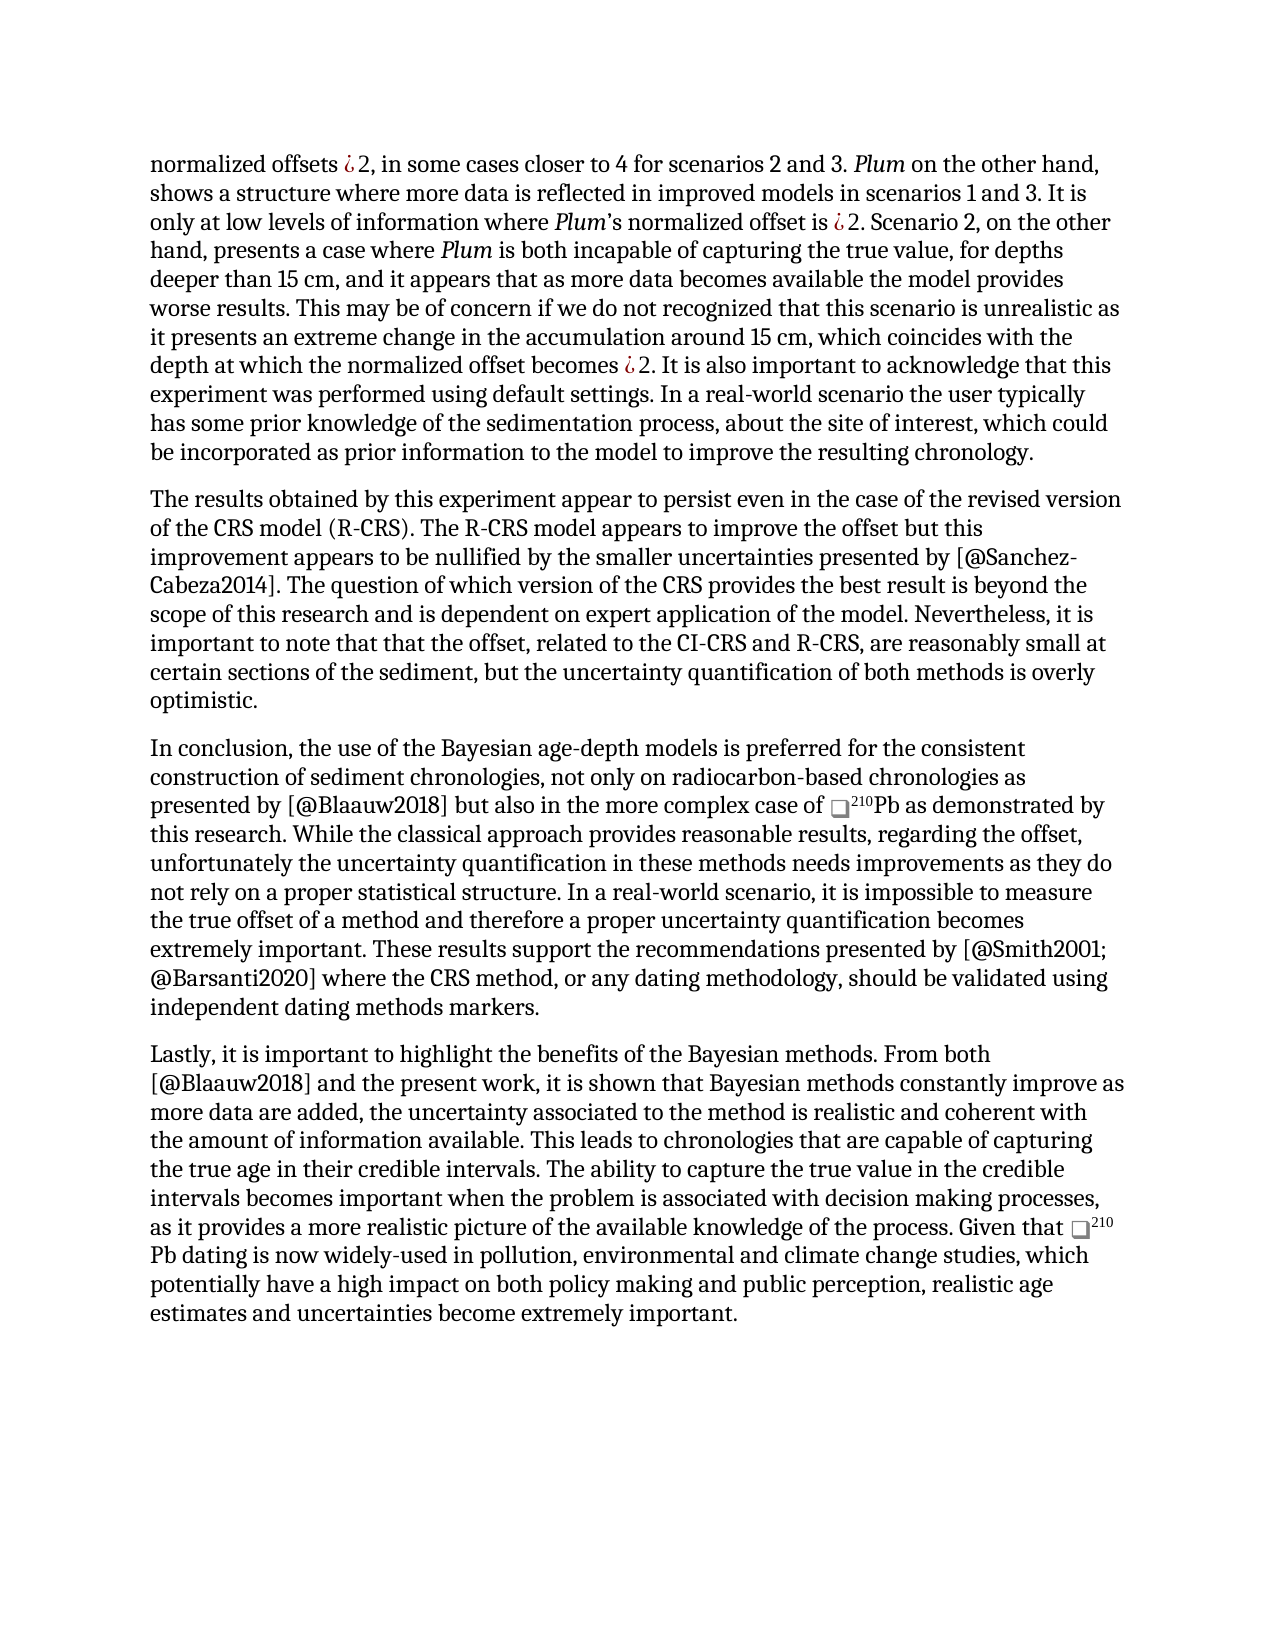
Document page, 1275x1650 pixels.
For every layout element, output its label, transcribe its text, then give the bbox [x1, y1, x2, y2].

text In conclusion, the use of the Bayesian age-depth models is preferred for the consistent construction of sediment chronologies, not only on radiocarbon-based chronologies as presented by [@Blaauw2018] but also in the more complex case of Pb as demonstrated by this research. While the classical approach provides reasonable results, regarding the offset, unfortunately the uncertainty quantification in these methods needs improvements as they do not rely on a proper statistical structure. In a real-world scenario, it is impossible to measure the true offset of a method and therefore a proper uncertainty quantification becomes extremely important. These results support the recommendations presented by [@Smith2001; @Barsanti2020] where the CRS method, or any dating methodology, should be validated using independent dating methods markers. [150, 734, 1125, 1021]
text The results obtained by this experiment appear to persist even in the case of the revised version of the CRS model (R-CRS). The R-CRS model appears to improve the offset but this improvement appears to be nullified by the smaller uncertainties presented by [@Sanchez-Cabeza2014]. The question of which version of the CRS provides the best result is beyond the scope of this research and is dependent on expert application of the model. Nevertheless, it is important to note that that the offset, related to the CI-CRS and R-CRS, are reasonably small at certain sections of the sediment, but the uncertainty quantification of both methods is overly optimistic. [150, 485, 1125, 715]
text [150, 150, 1125, 466]
text Lastly, it is important to highlight the benefits of the Bayesian methods. From both [@Blaauw2018] and the present work, it is shown that Bayesian methods constantly improve as more data are added, the uncertainty associated to the method is realistic and coherent with the amount of information available. This leads to chronologies that are capable of capturing the true age in their credible intervals. The ability to capture the true value in the credible intervals becomes important when the problem is associated with decision making processes, as it provides a more realistic picture of the available knowledge of the process. Given that Pb dating is now widely-used in pollution, environmental and climate change studies, which potentially have a high impact on both policy making and public perception, realistic age estimates and uncertainties become extremely important. [150, 1040, 1125, 1327]
